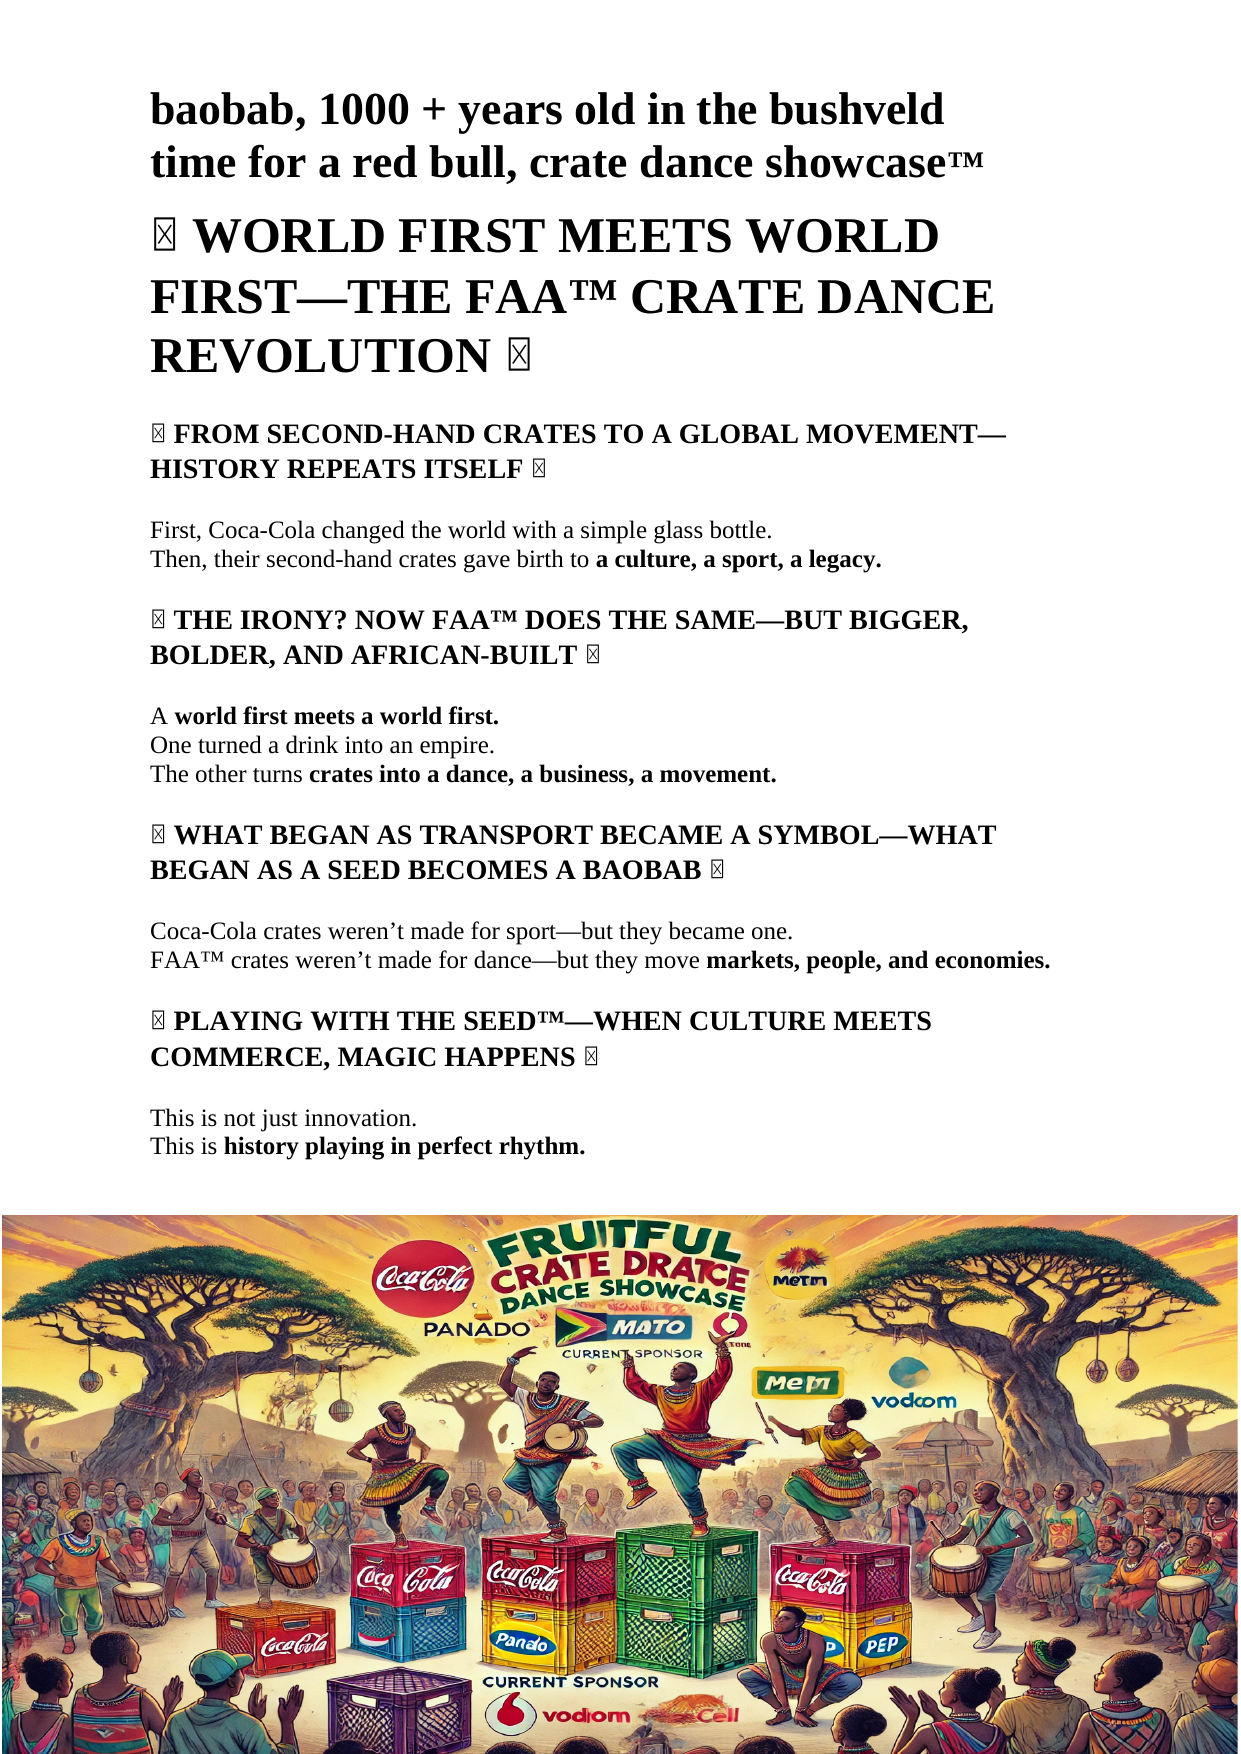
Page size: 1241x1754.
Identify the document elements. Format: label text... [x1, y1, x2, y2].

text A world first meets a world first. One turned a drink into an empire. The other turns crates into a dance, a business, a movement. [150, 701, 1090, 788]
picture [2, 1215, 1238, 1754]
text Coca-Cola crates weren’t made for sport—but they became one. FAA™ crates weren’t made for dance—but they move markets, people, and economies. [150, 916, 1090, 974]
text 🌿 WORLD FIRST MEETS WORLD FIRST—THE FAA™ CRATE DANCE REVOLUTION 🌿 [150, 204, 1090, 386]
text This is not just innovation. This is history playing in perfect rhythm. [150, 1103, 1090, 1160]
text 🌱 WHAT BEGAN AS TRANSPORT BECAME A SYMBOL—WHAT BEGAN AS A SEED BECOMES A BAOBAB 🌱 [150, 817, 1090, 887]
text First, Coca-Cola changed the world with a simple glass bottle. Then, their second-hand crates gave birth to a culture, a sport, a legacy. [150, 515, 1090, 573]
text 🍃 PLAYING WITH THE SEED™—WHEN CULTURE MEETS COMMERCE, MAGIC HAPPENS 🍃 [150, 1003, 1090, 1073]
text 🌳 THE IRONY? NOW FAA™ DOES THE SAME—BUT BIGGER, BOLDER, AND AFRICAN-BUILT 🌳 [150, 602, 1090, 672]
text 🍃 FROM SECOND-HAND CRATES TO A GLOBAL MOVEMENT—HISTORY REPEATS ITSELF 🍃 [150, 416, 1090, 486]
